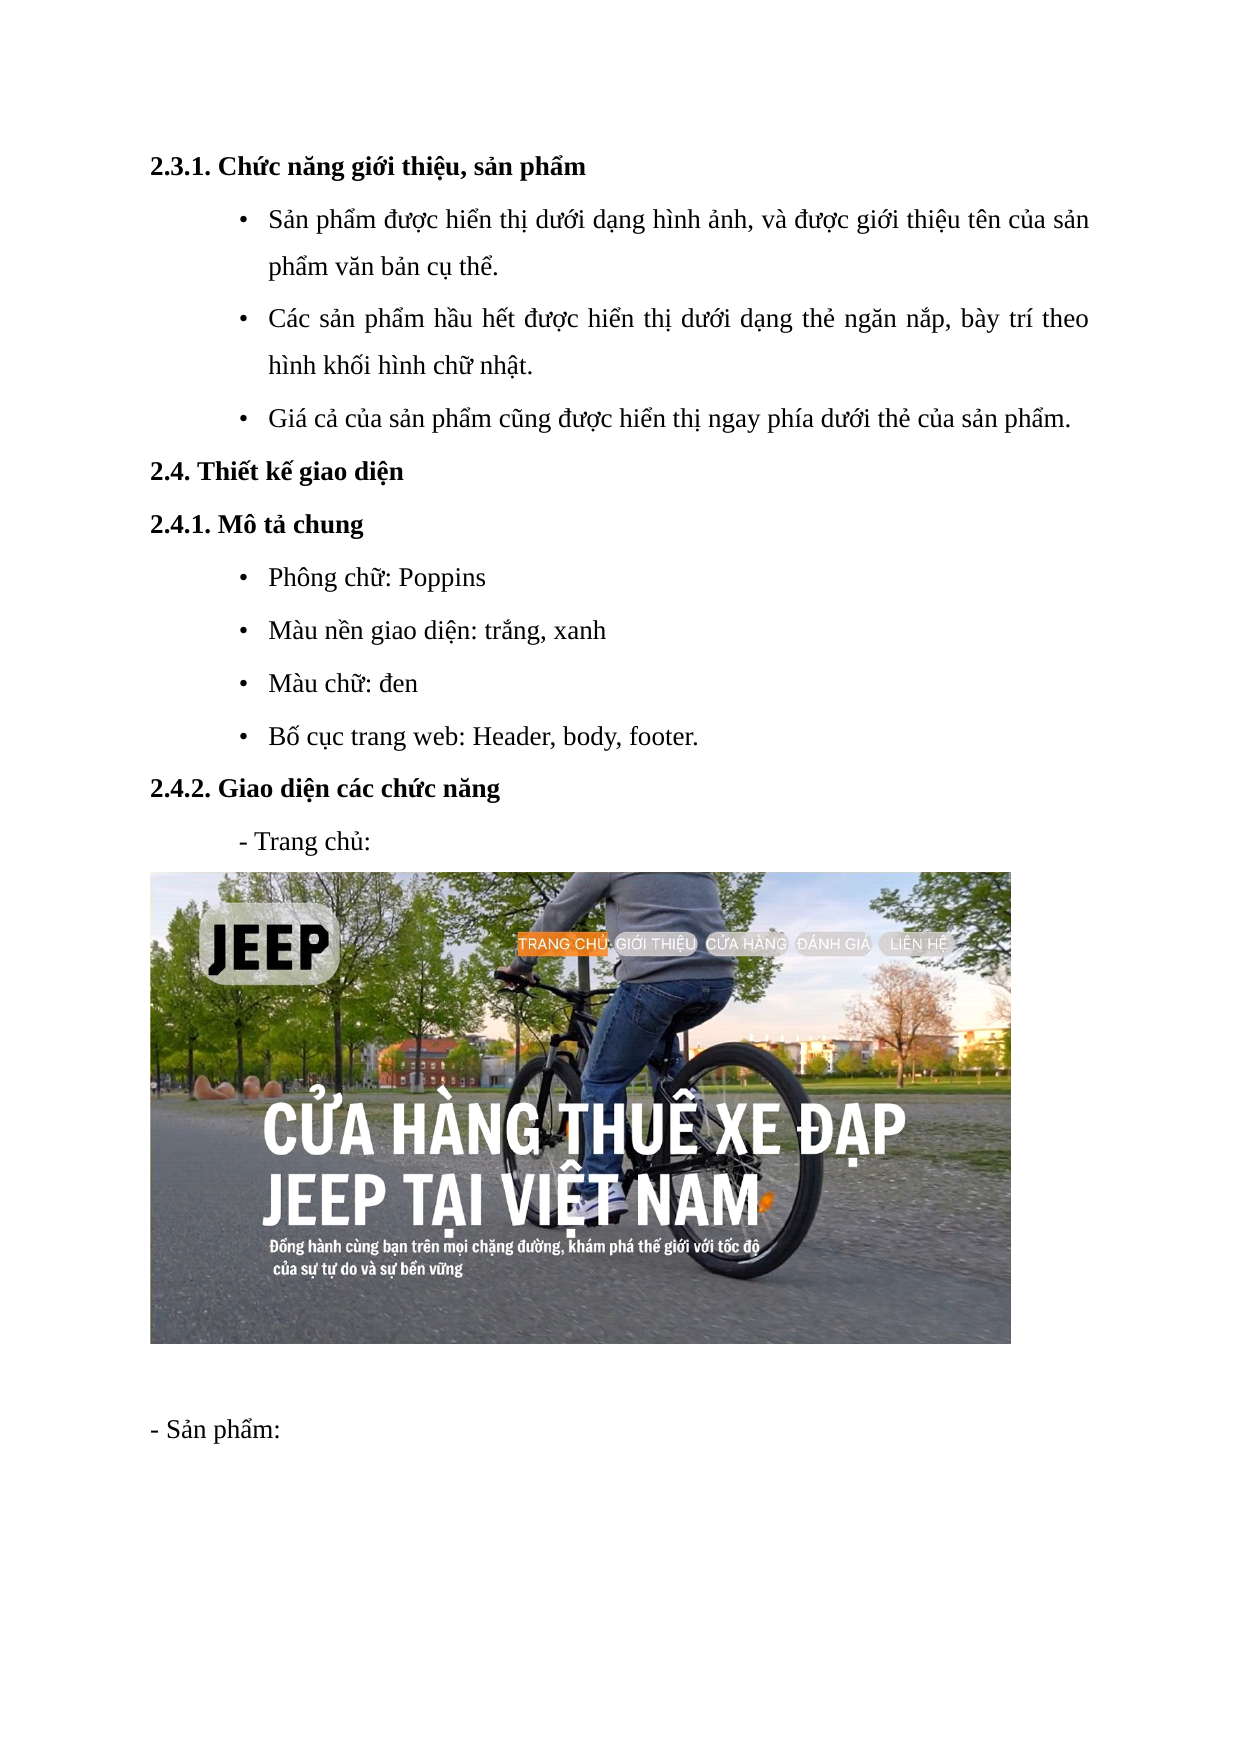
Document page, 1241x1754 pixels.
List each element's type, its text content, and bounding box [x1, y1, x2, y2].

text - Sản phẩm: [150, 1413, 1090, 1444]
text 2.3.1. Chức năng giới thiệu, sản phẩm [150, 150, 1090, 181]
list Sản phẩm được hiển thị dưới dạng hình ảnh, và được giới thiệu tên của sản phẩm văn bản cụ thể. [239, 203, 1090, 281]
list Màu nền giao diện: trắng, xanh [239, 614, 1090, 645]
list Phông chữ: Poppins [239, 561, 1090, 592]
picture [150, 872, 1011, 1344]
list Các sản phẩm hầu hết được hiển thị dưới dạng thẻ ngăn nắp, bày trí theo hình khối hình chữ nhật. [239, 302, 1090, 380]
text 2.4.2. Giao diện các chức năng [150, 772, 1090, 804]
list Bố cục trang web: Header, body, footer. [239, 719, 1090, 751]
list Màu chữ: đen [239, 667, 1090, 698]
text 2.4. Thiết kế giao diện [150, 455, 1090, 486]
text - Trang chủ: [239, 825, 1090, 857]
list Giá cả của sản phẩm cũng được hiển thị ngay phía dưới thẻ của sản phẩm. [239, 402, 1090, 433]
text 2.4.1. Mô tả chung [150, 508, 1090, 539]
